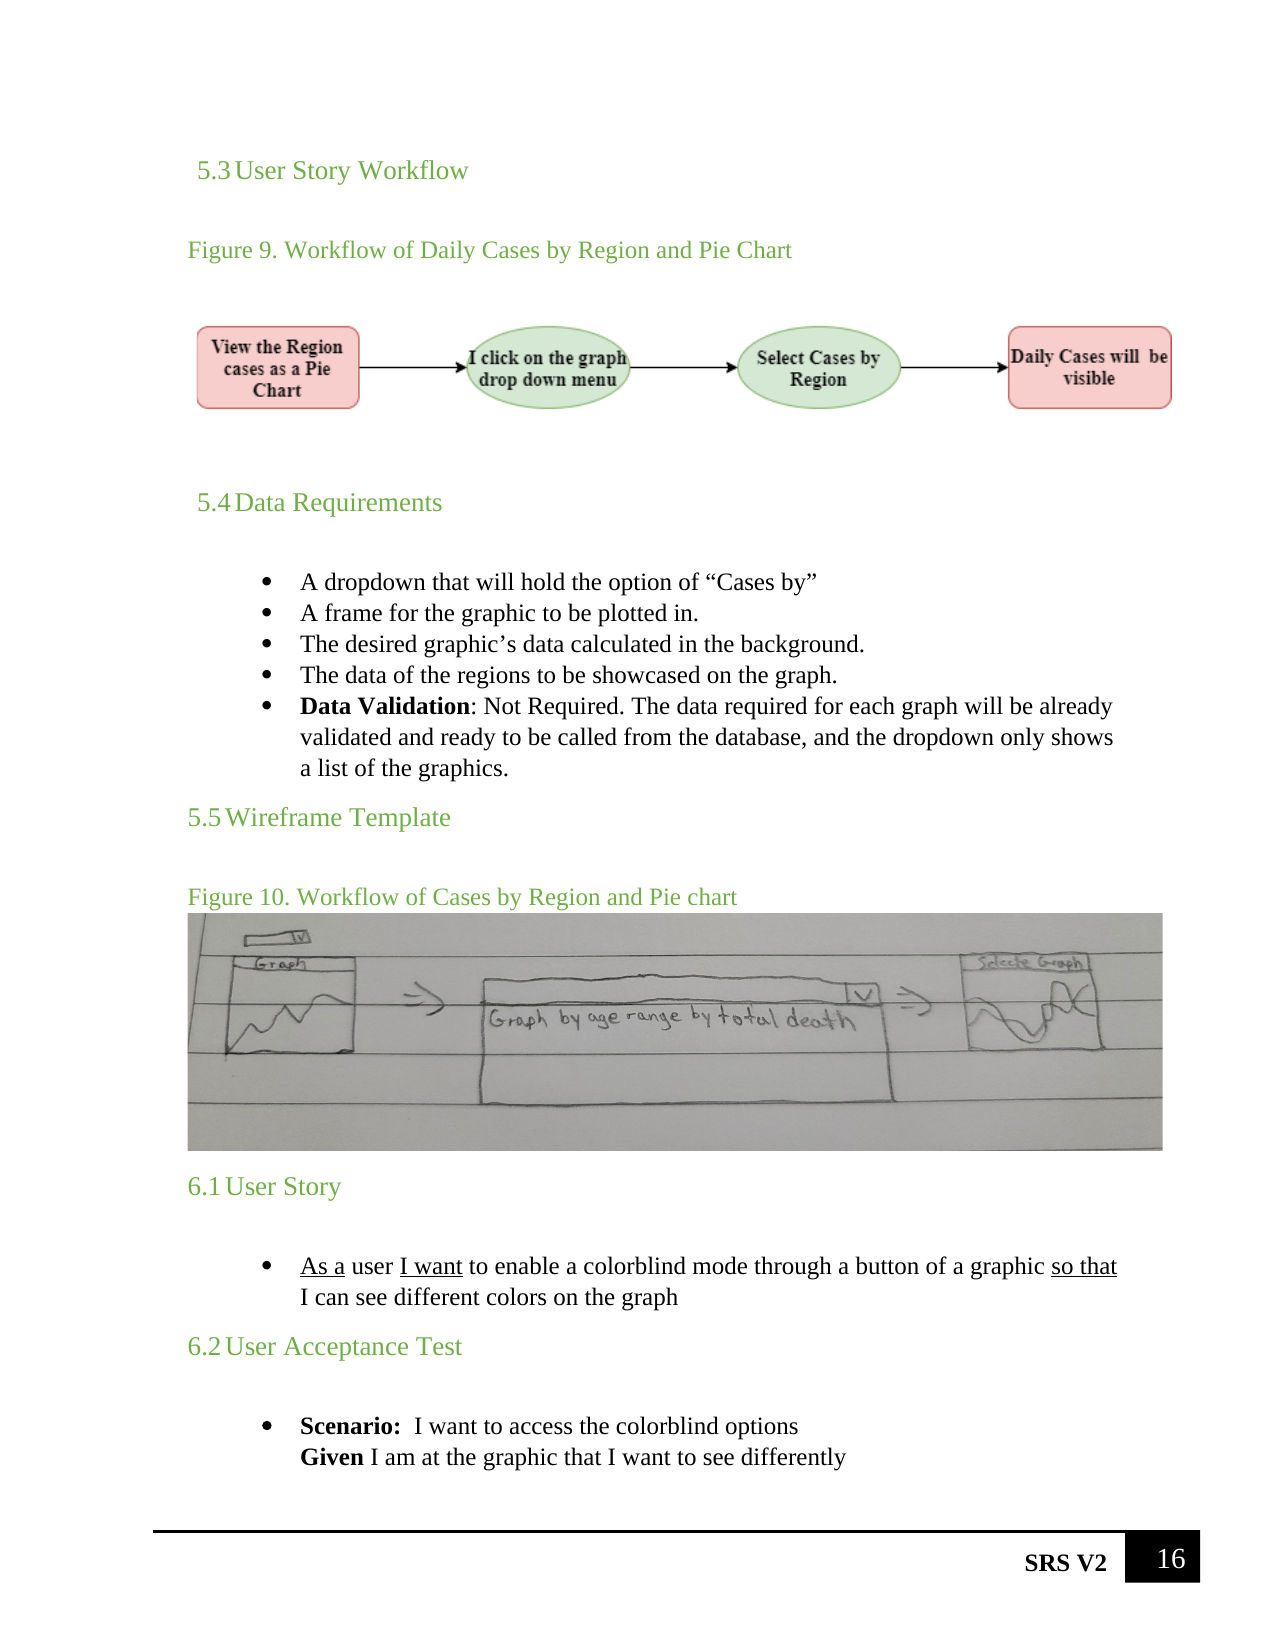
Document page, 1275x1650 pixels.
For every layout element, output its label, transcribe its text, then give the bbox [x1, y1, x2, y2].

list A frame for the graphic to be plotted in. [262, 598, 1125, 627]
picture [196, 314, 1172, 420]
subtitle Wireframe Template [187, 801, 1125, 832]
subtitle User Acceptance Test [187, 1330, 1125, 1361]
list Data Validation: Not Required. The data required for each graph will be already validated and ready to be called from the database, and the dropdown only shows a list of the graphics. [262, 691, 1125, 782]
subtitle User Story Workflow [197, 154, 1125, 185]
picture [187, 913, 1163, 1151]
subtitle Data Requirements [197, 486, 1125, 517]
subtitle User Story [187, 1170, 1125, 1201]
list As a user I want to enable a colorblind mode through a button of a graphic so that I can see different colors on the graph [262, 1251, 1125, 1311]
list Scenario: I want to access the colorblind options [262, 1411, 1125, 1440]
list Given I am at the graphic that I want to see differently [300, 1442, 1125, 1471]
subtitle Figure 10. Workflow of Cases by Region and Pie chart [187, 882, 1125, 911]
list The data of the regions to be showcased on the graph. [262, 660, 1125, 689]
list The desired graphic’s data calculated in the background. [262, 629, 1125, 658]
subtitle Figure 9. Workflow of Daily Cases by Region and Pie Chart [187, 235, 1125, 264]
list A dropdown that will hold the option of “Cases by” [262, 567, 1125, 596]
